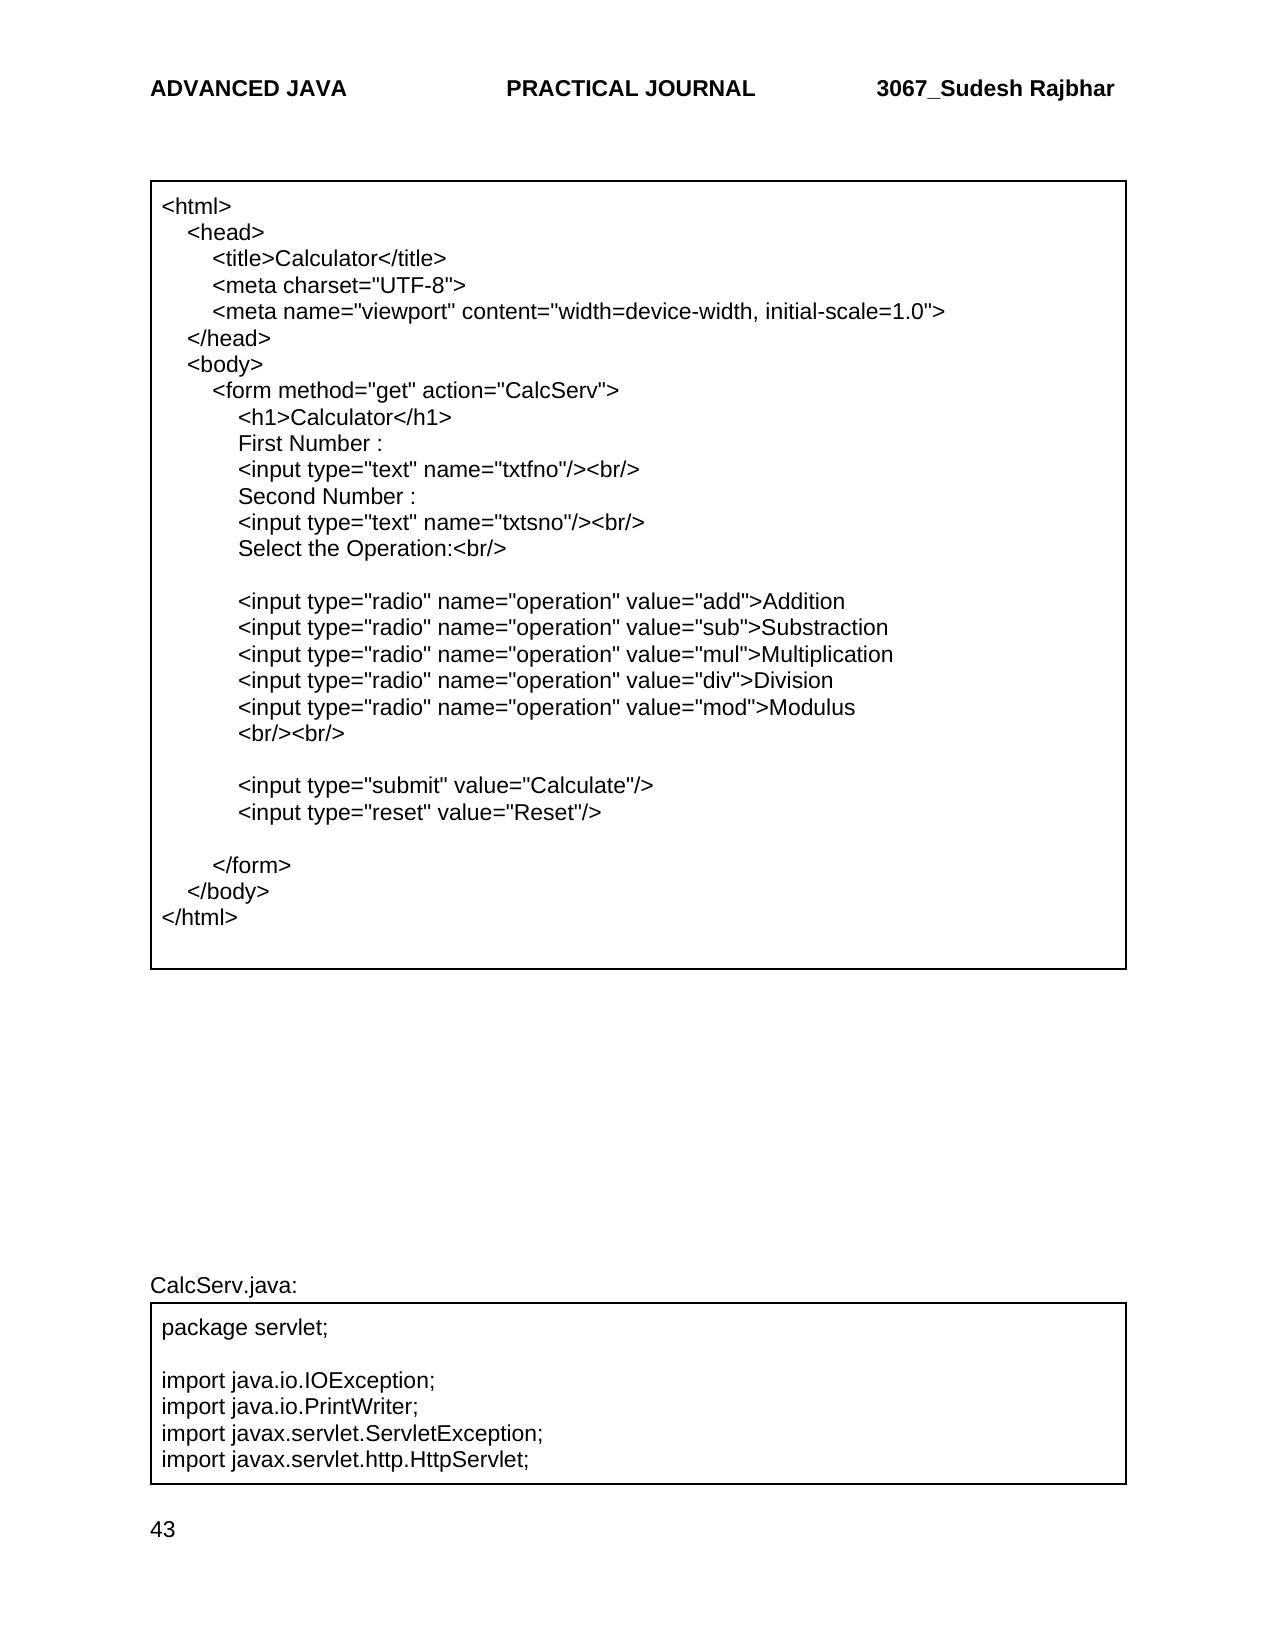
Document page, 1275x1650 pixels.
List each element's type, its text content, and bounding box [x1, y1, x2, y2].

table_header <html> <head> <title>Calculator</title> <meta charset="UTF-8"> <meta name="viewport" content="width=device-width, initial-scale=1.0"> </head> <body> <form method="get" action="CalcServ"> <h1>Calculator</h1> First Number : <input type="text" name="txtfno"/><br/> Second Number : <input type="text" name="txtsno"/><br/> Select the Operation:<br/> <input type="radio" name="operation" value="add">Addition <input type="radio" name="operation" value="sub">Substraction <input type="radio" name="operation" value="mul">Multiplication <input type="radio" name="operation" value="div">Division <input type="radio" name="operation" value="mod">Modulus <br/><br/> <input type="submit" value="Calculate"/> <input type="reset" value="Reset"/> </form> </body> </html> [152, 182, 1125, 967]
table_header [152, 1304, 1125, 1483]
text CalcServ.java: [150, 1272, 1125, 1298]
